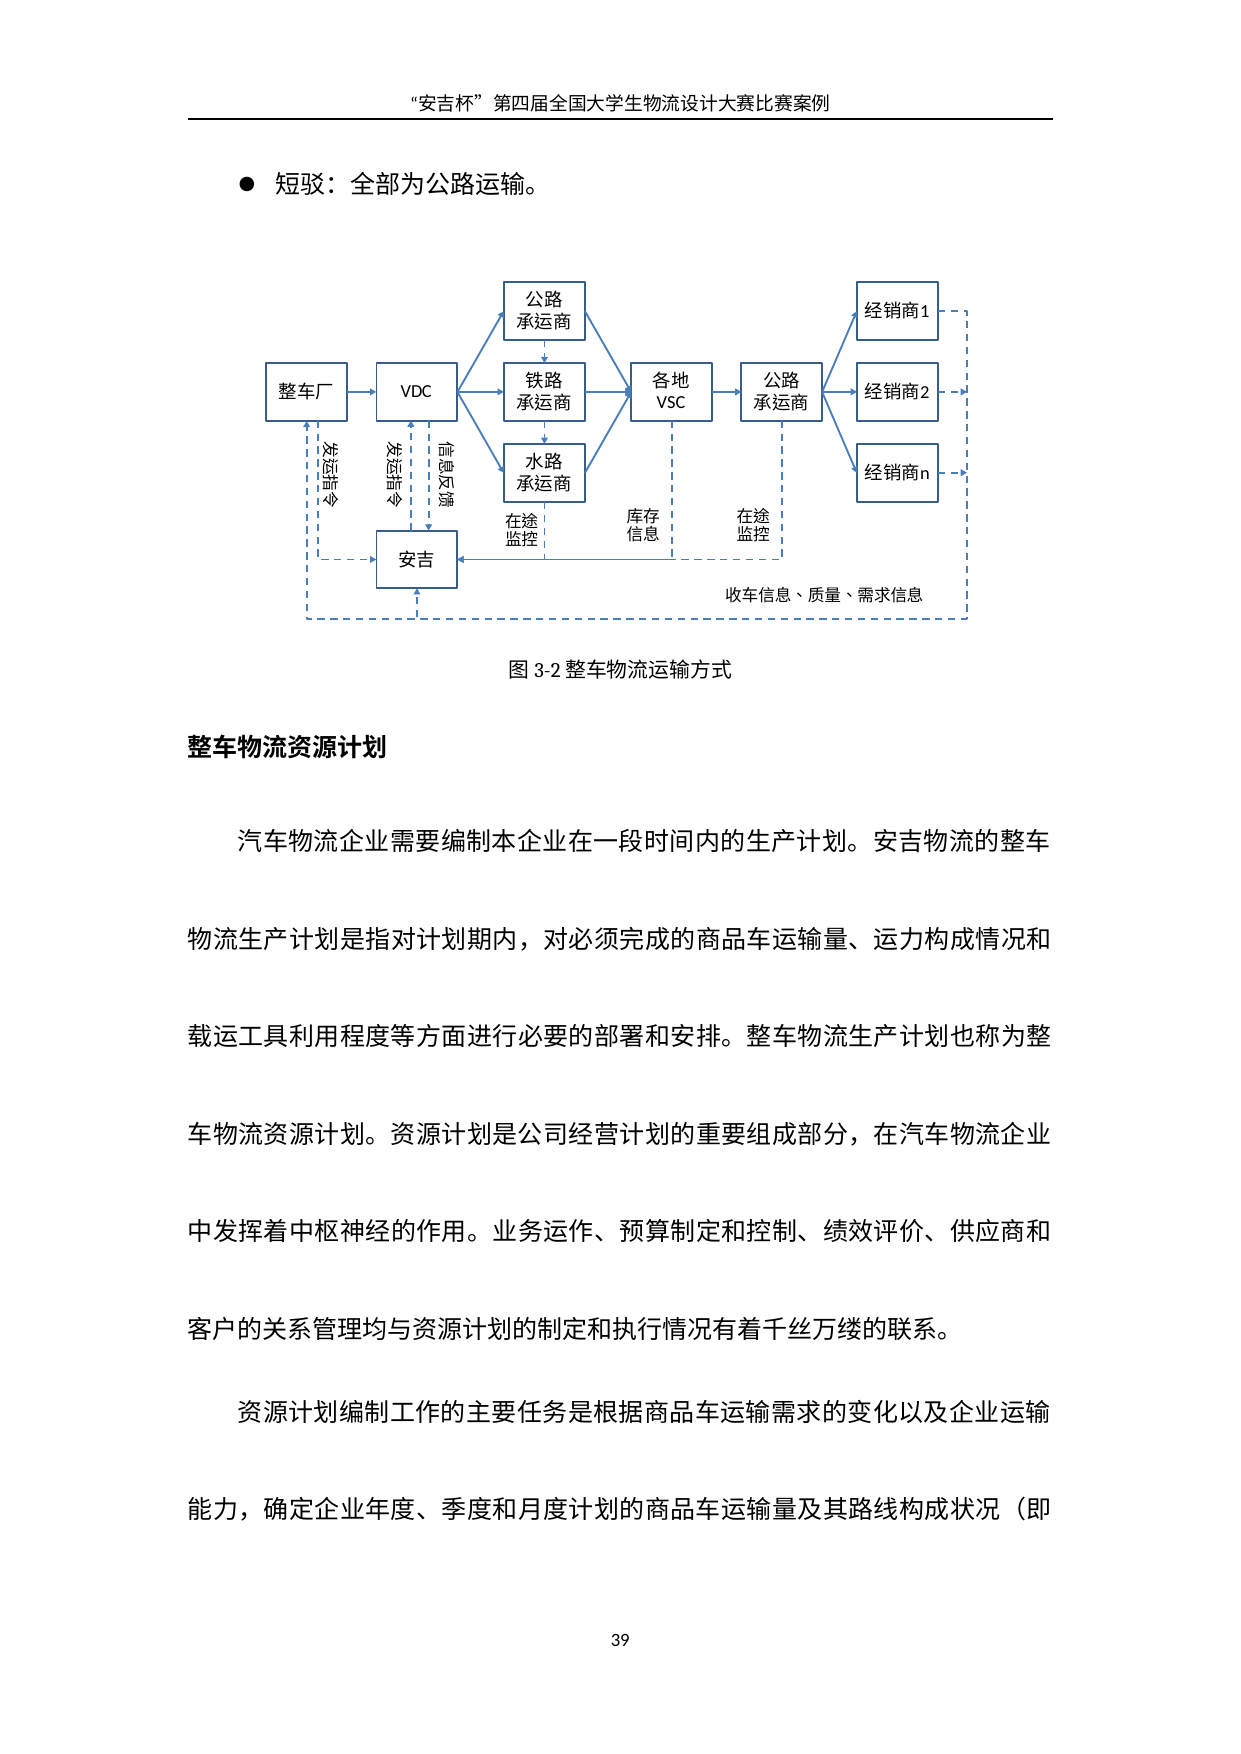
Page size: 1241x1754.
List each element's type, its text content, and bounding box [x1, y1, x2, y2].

subtitle 整车物流资源计划 [187, 713, 1053, 778]
list 短驳：全部为公路运输。 [237, 150, 1053, 215]
text 图 3-2 整车物流运输方式 [187, 652, 1053, 684]
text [187, 1378, 1053, 1541]
text 汽车物流企业需要编制本企业在一段时间内的生产计划。安吉物流的整车物流生产计划是指对计划期内，对必须完成的商品车运输量、运力构成情况和载运工具利用程度等方面进行必要的部署和安排。整车物流生产计划也称为整车物流资源计划。资源计划是公司经营计划的重要组成部分，在汽车物流企业中发挥着中枢神经的作用。业务运作、预算制定和控制、绩效评价、供应商和客户的关系管理均与资源计划的制定和执行情况有着千丝万缕的联系。 [187, 807, 1053, 1360]
